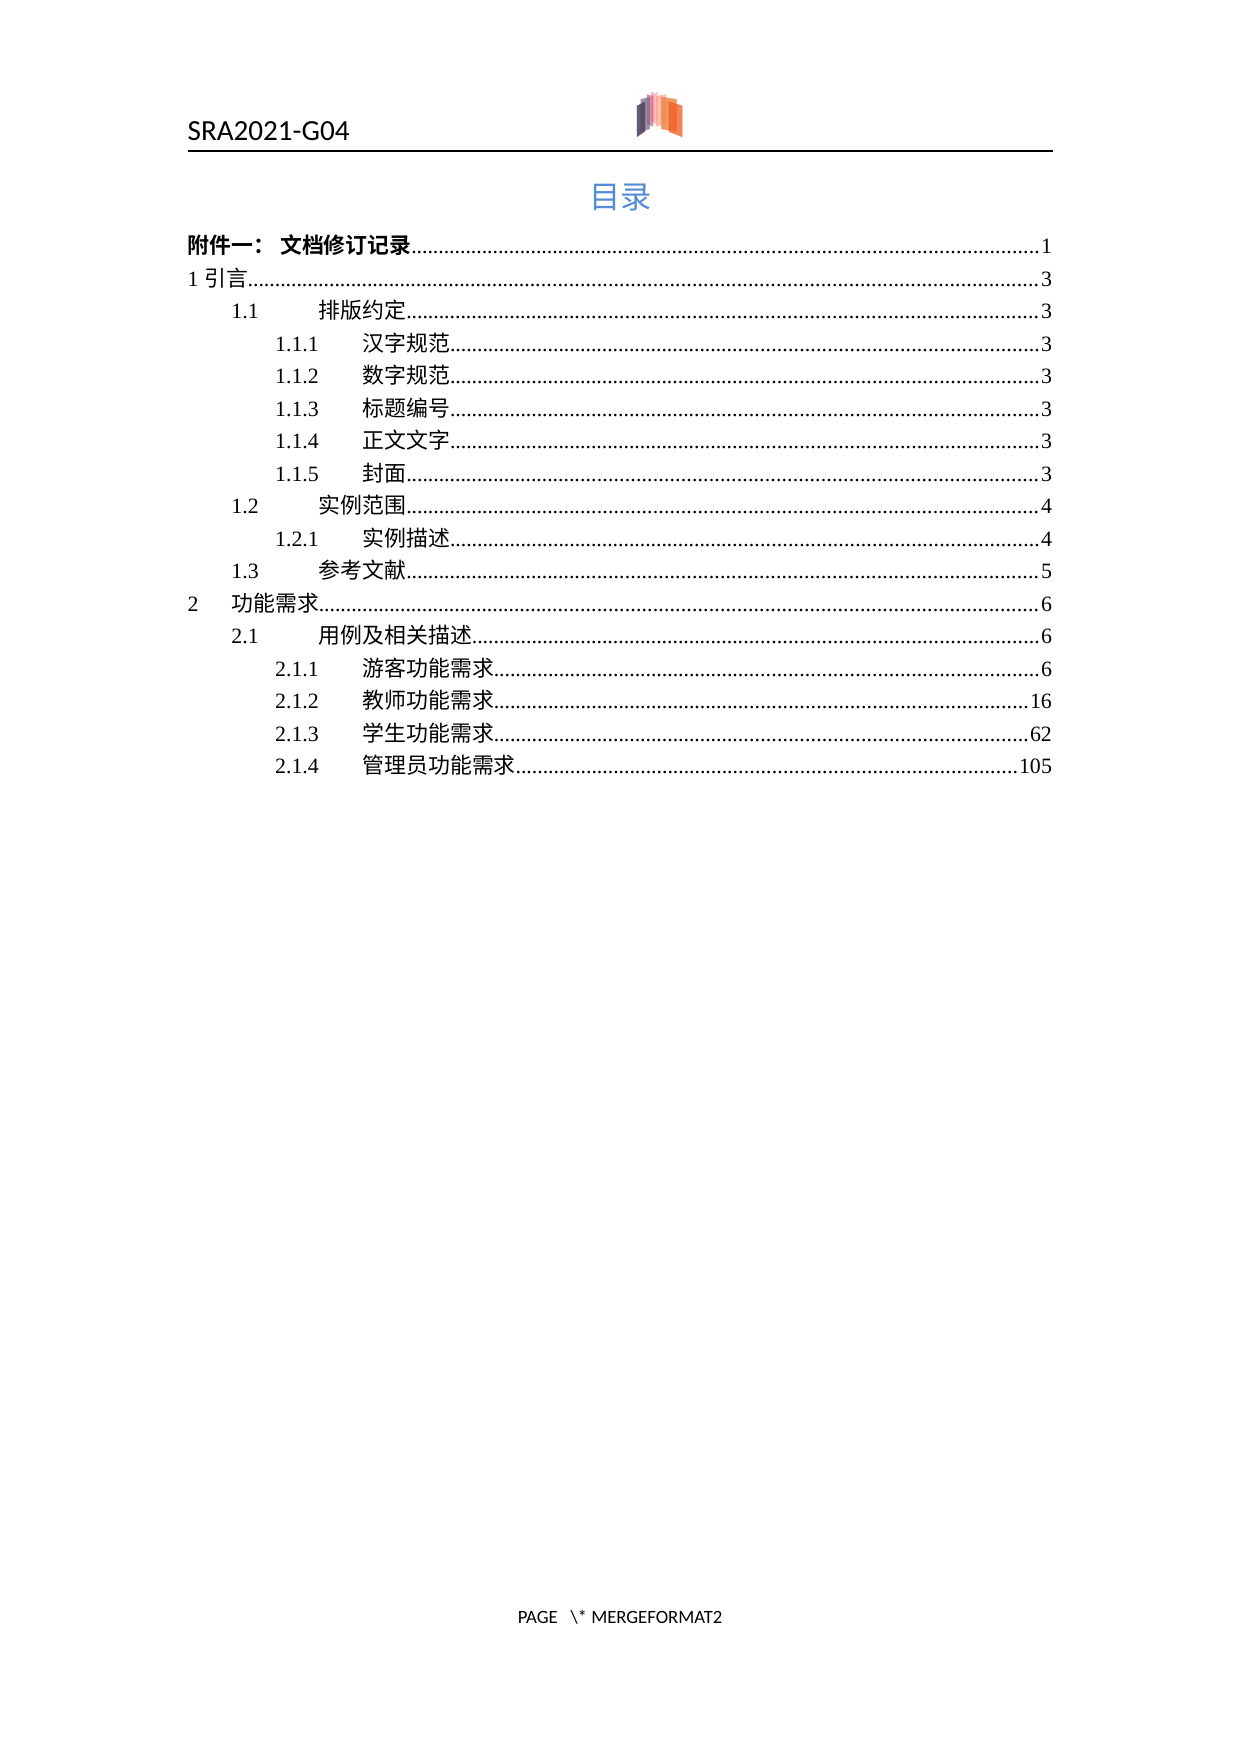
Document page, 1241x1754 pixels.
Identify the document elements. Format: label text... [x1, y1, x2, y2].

text 1.1.5 封面 3 [275, 455, 1053, 488]
text 1.2 实例范围 4 [231, 488, 1053, 520]
text 2.1.4 管理员功能需求 105 [275, 748, 1053, 780]
text 1.1.1 汉字规范 3 [275, 325, 1053, 358]
text 2.1.1 游客功能需求 6 [275, 650, 1053, 683]
text 目录 [187, 163, 1053, 228]
text 附件一： 文档修订记录 1 [187, 228, 1053, 260]
text 1.2.1 实例描述 4 [275, 520, 1053, 553]
text 2.1.3 学生功能需求 62 [275, 715, 1053, 748]
text 1.1 排版约定 3 [231, 293, 1053, 325]
text 1.1.2 数字规范 3 [275, 358, 1053, 390]
picture [633, 88, 686, 141]
text 1.1.4 正文文字 3 [275, 423, 1053, 455]
text 2.1.2 教师功能需求 16 [275, 683, 1053, 715]
text 2.1 用例及相关描述 6 [231, 618, 1053, 650]
text 2 功能需求 6 [187, 585, 1053, 618]
text 1.1.3 标题编号 3 [275, 390, 1053, 423]
text 1.3 参考文献 5 [231, 553, 1053, 585]
text 1 引言 3 [187, 260, 1053, 293]
